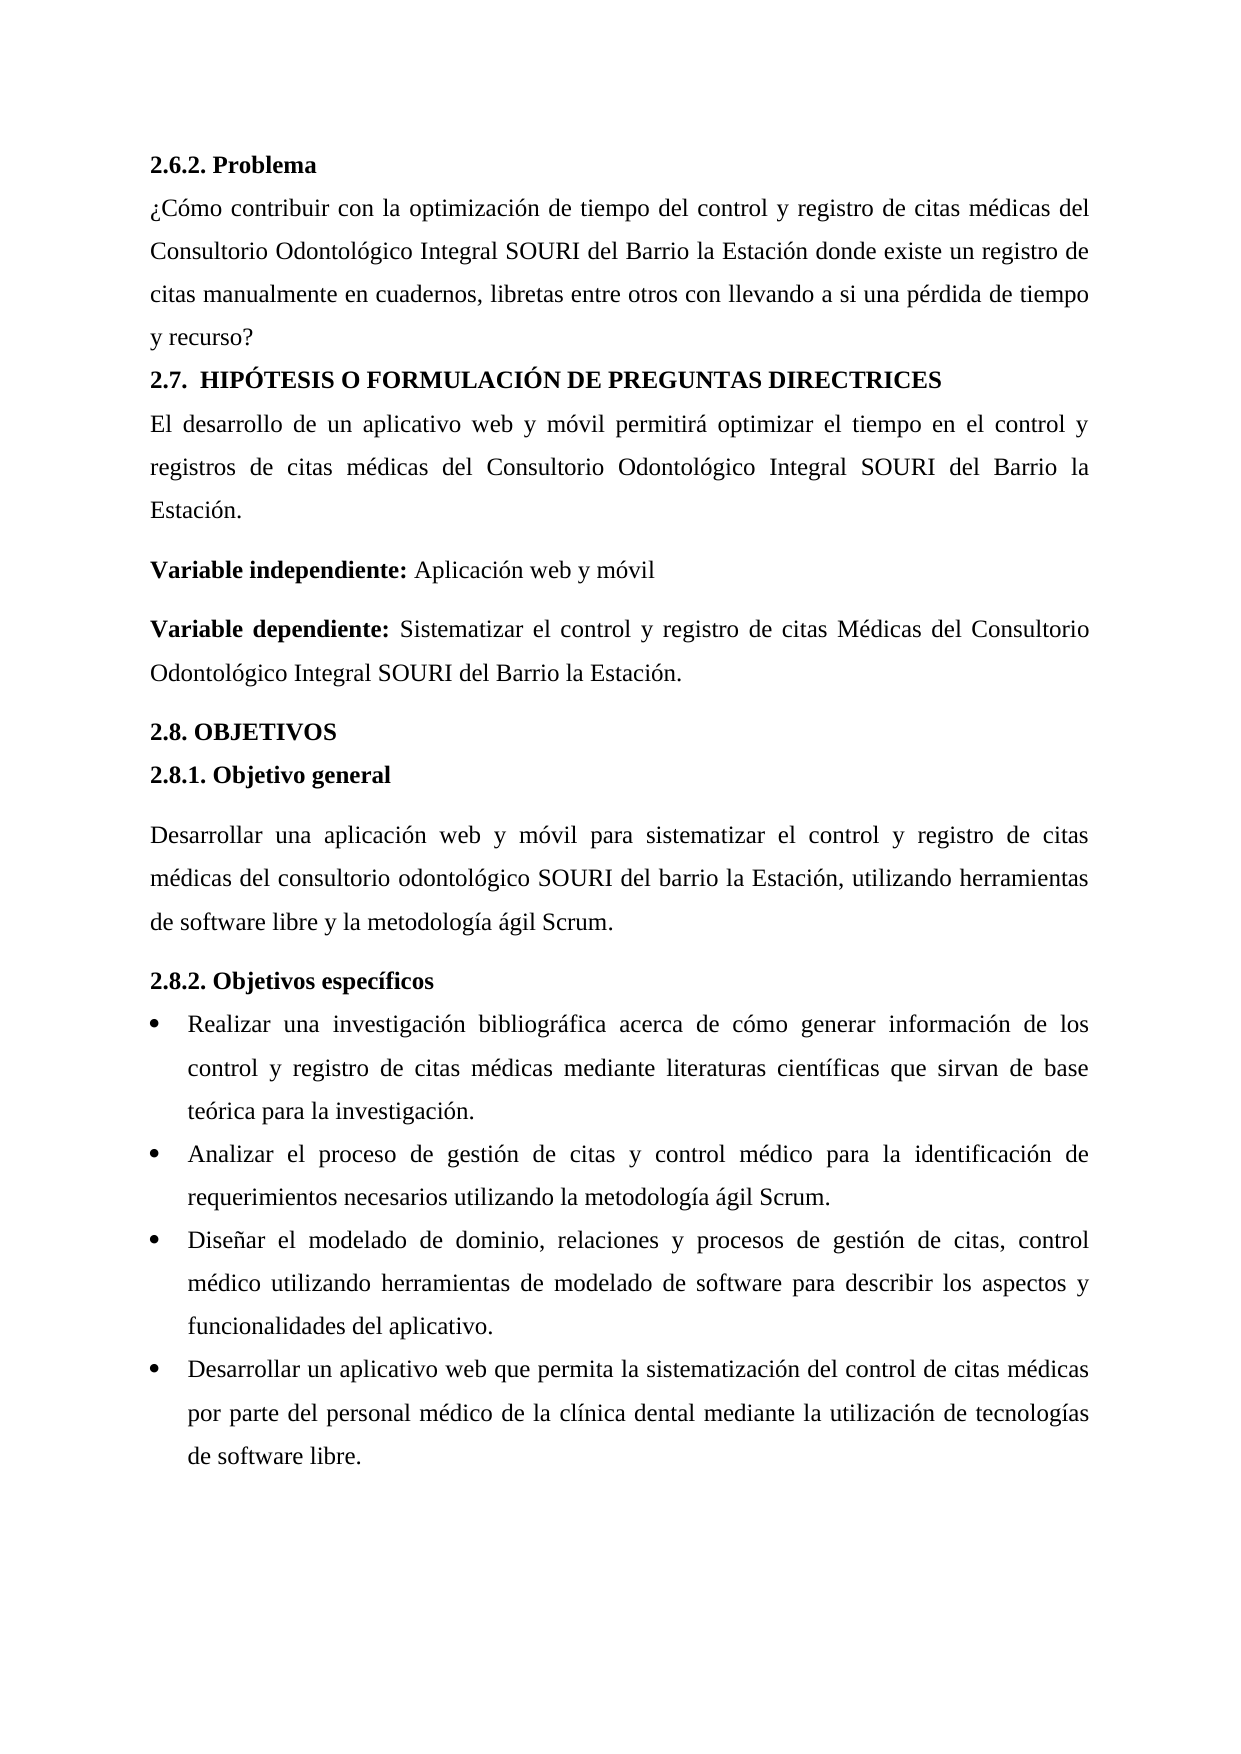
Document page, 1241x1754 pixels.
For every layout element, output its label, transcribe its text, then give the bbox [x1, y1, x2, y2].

list Analizar el proceso de gestión de citas y control médico para la identificación de requerimientos necesarios utilizando la metodología ágil Scrum. [150, 1139, 1090, 1211]
list Diseñar el modelado de dominio, relaciones y procesos de gestión de citas, control médico utilizando herramientas de modelado de software para describir los aspectos y funcionalidades del aplicativo. [150, 1225, 1090, 1340]
list 2.6.2. Problema [150, 150, 1090, 179]
text Variable independiente: Aplicación web y móvil [150, 555, 1090, 583]
list Desarrollar un aplicativo web que permita la sistematización del control de citas médicas por parte del personal médico de la clínica dental mediante la utilización de tecnologías de software libre. [150, 1354, 1090, 1469]
list El desarrollo de un aplicativo web y móvil permitirá optimizar el tiempo en el control y registros de citas médicas del Consultorio Odontológico Integral SOURI del Barrio la Estación. [150, 409, 1090, 524]
list 2.7. HIPÓTESIS O FORMULACIÓN DE PREGUNTAS DIRECTRICES [150, 366, 1090, 394]
list Realizar una investigación bibliográfica acerca de cómo generar información de los control y registro de citas médicas mediante literaturas científicas que sirvan de base teórica para la investigación. [150, 1009, 1090, 1124]
list 2.8. OBJETIVOS [150, 717, 1090, 746]
text Desarrollar una aplicación web y móvil para sistematizar el control y registro de citas médicas del consultorio odontológico SOURI del barrio la Estación, utilizando herramientas de software libre y la metodología ágil Scrum. [150, 820, 1090, 935]
list ¿Cómo contribuir con la optimización de tiempo del control y registro de citas médicas del Consultorio Odontológico Integral SOURI del Barrio la Estación donde existe un registro de citas manualmente en cuadernos, libretas entre otros con llevando a si una pérdida de tiempo y recurso? [150, 193, 1090, 351]
list 2.8.2. Objetivos específicos [150, 966, 1090, 995]
list 2.8.1. Objetivo general [150, 761, 1090, 789]
text Variable dependiente: Sistematizar el control y registro de citas Médicas del Consultorio Odontológico Integral SOURI del Barrio la Estación. [150, 614, 1090, 686]
